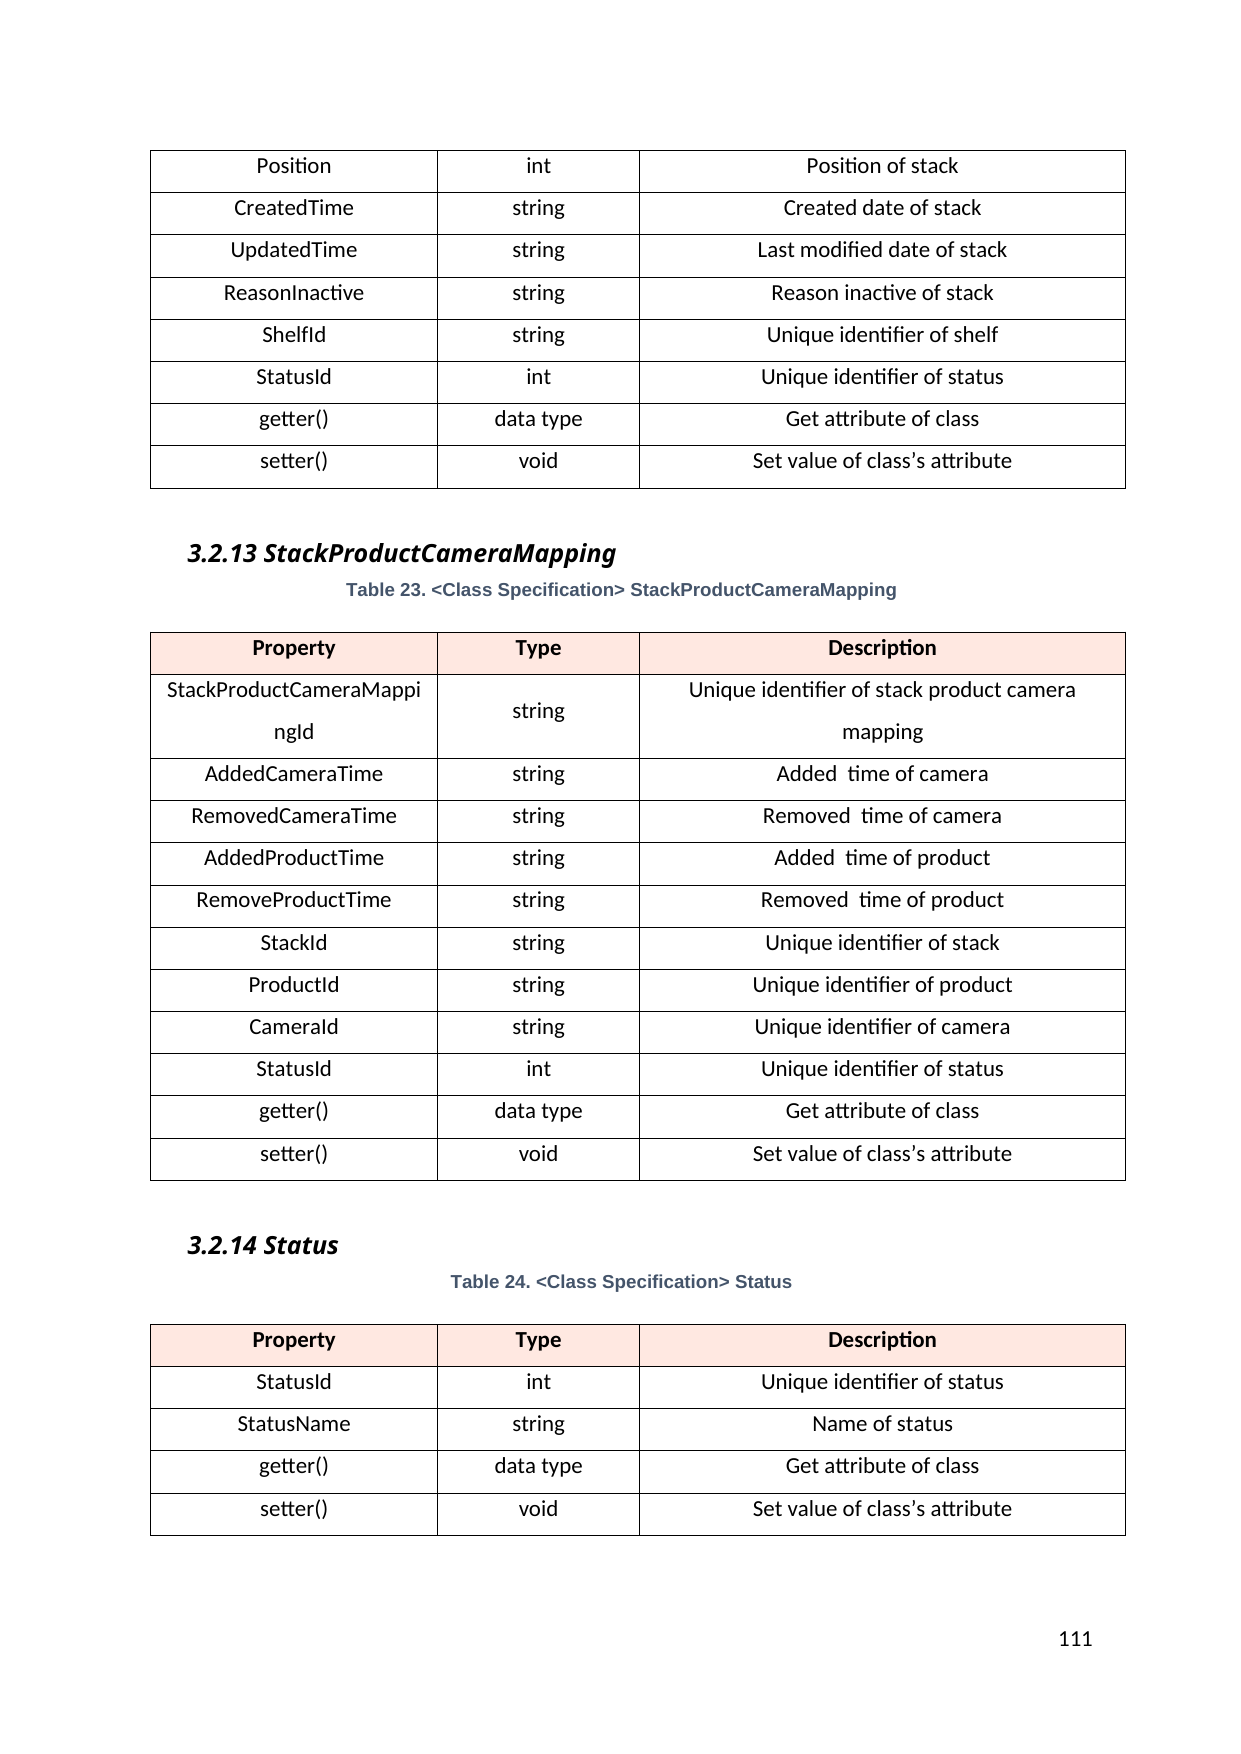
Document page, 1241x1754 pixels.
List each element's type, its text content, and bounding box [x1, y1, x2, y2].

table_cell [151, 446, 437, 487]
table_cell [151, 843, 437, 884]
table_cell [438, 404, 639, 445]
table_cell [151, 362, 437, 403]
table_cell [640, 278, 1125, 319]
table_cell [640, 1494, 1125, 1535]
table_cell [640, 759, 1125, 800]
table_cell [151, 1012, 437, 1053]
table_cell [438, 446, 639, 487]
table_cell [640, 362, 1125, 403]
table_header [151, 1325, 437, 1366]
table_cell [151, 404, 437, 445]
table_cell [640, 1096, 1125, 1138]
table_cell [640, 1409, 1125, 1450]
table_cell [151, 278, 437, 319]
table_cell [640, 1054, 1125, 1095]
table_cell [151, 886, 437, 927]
subtitle 3.2.13 StackProductCameraMapping [150, 535, 1093, 569]
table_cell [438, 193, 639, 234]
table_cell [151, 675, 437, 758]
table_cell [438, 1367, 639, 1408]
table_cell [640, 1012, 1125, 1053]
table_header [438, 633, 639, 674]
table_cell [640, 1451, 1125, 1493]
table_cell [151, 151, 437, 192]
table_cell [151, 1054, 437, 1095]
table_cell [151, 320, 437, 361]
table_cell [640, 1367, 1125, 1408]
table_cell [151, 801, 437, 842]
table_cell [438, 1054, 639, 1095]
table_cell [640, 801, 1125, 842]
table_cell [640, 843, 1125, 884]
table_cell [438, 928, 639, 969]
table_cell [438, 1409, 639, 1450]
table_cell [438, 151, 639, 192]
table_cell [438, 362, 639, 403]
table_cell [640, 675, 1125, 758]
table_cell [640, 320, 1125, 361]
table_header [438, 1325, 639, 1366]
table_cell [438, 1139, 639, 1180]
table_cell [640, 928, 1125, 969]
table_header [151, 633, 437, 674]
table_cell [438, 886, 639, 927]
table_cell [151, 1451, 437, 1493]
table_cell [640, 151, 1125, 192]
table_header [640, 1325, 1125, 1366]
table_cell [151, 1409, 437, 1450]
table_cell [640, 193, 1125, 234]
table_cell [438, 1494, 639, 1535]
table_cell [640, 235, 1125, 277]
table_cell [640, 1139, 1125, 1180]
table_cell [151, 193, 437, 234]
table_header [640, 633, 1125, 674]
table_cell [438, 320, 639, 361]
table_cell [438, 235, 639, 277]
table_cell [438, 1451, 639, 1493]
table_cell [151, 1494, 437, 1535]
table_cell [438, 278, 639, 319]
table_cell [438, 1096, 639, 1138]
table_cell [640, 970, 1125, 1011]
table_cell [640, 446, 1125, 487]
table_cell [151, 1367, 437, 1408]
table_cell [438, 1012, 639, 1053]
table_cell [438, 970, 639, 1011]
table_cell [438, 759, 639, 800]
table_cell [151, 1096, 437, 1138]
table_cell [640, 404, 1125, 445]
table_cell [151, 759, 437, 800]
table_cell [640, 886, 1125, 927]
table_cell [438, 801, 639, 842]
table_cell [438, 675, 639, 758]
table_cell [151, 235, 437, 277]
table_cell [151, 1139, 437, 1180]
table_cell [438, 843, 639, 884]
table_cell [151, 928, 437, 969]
subtitle 3.2.14 Status [150, 1228, 1093, 1262]
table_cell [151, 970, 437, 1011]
